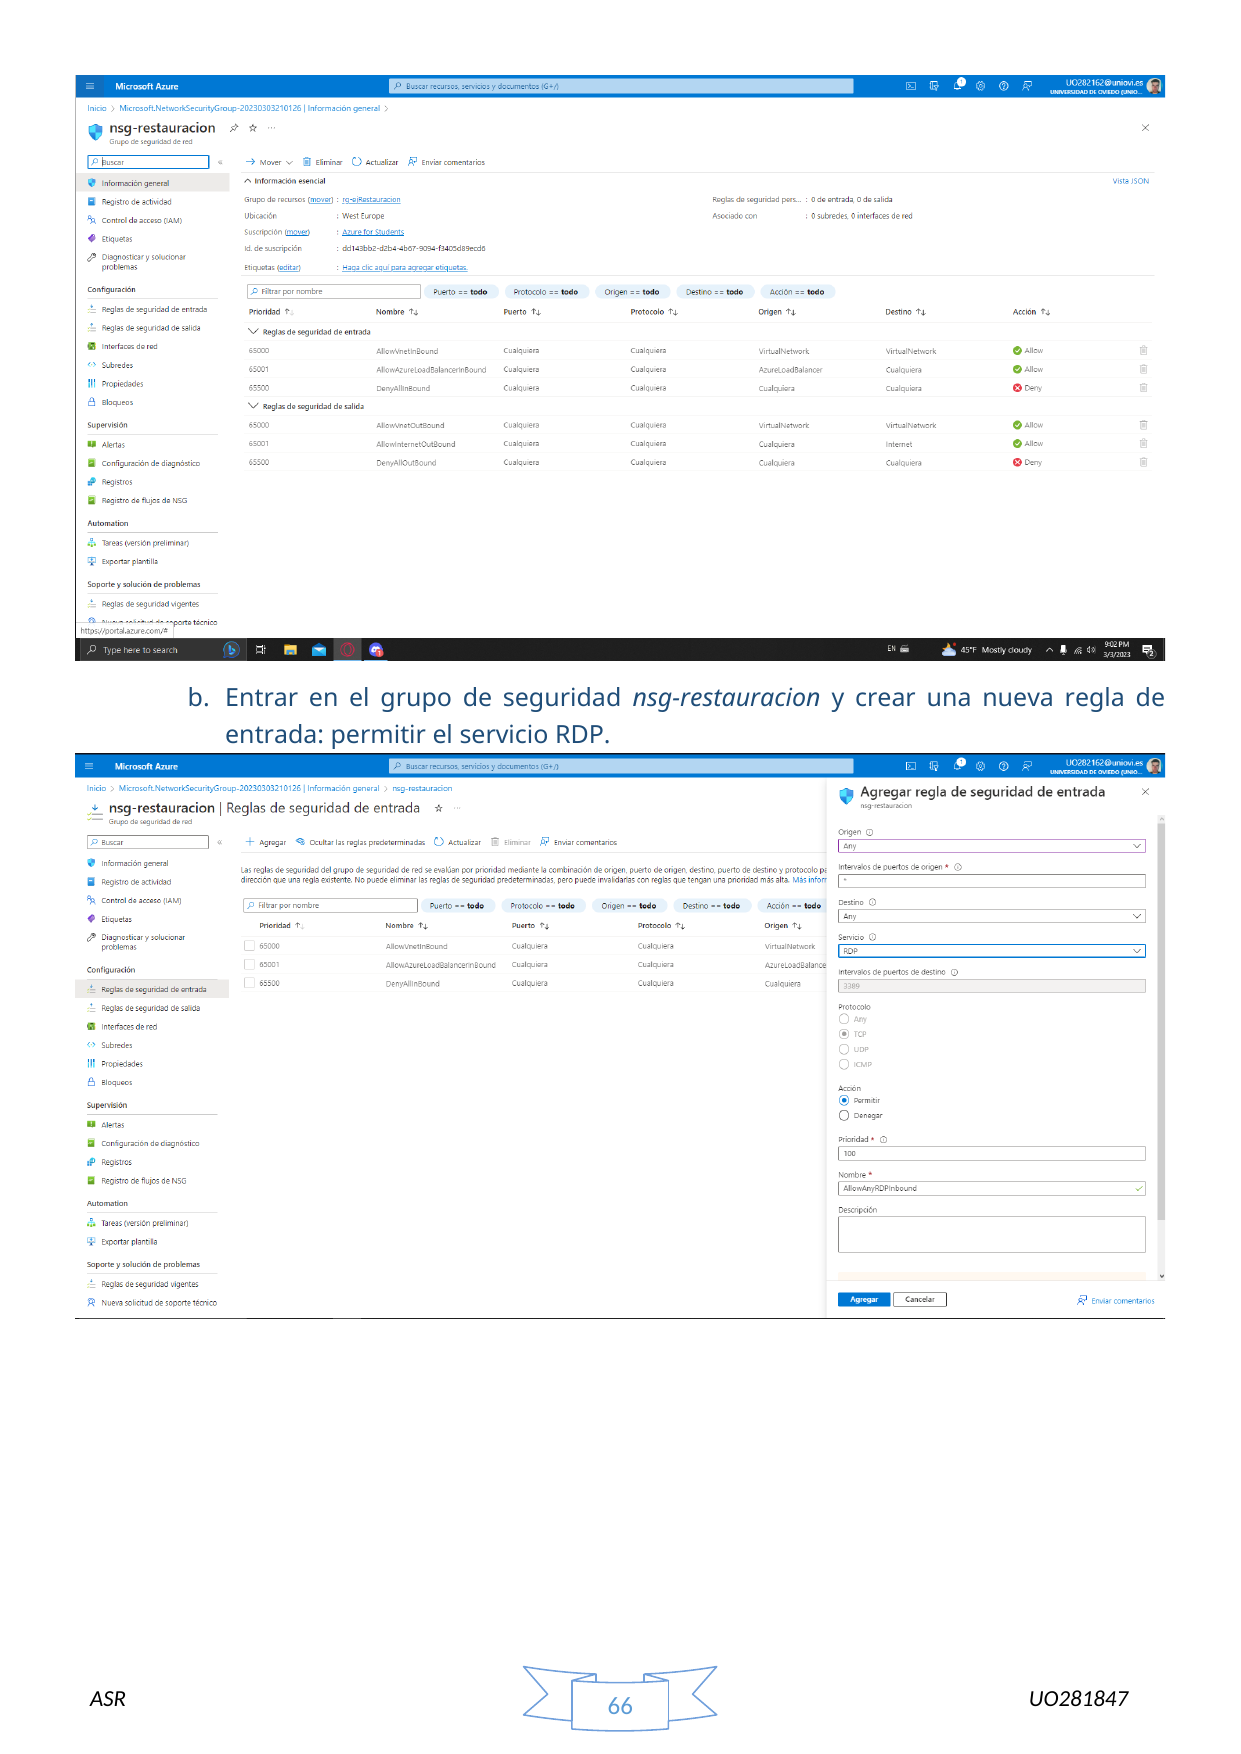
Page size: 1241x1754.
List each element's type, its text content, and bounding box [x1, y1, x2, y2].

subtitle Entrar en el grupo de seguridad nsg-restauracion y crear una nueva regla de entrada: permitir el servicio RDP. [187, 680, 1165, 751]
picture [75, 75, 1166, 661]
picture [75, 753, 1166, 1319]
